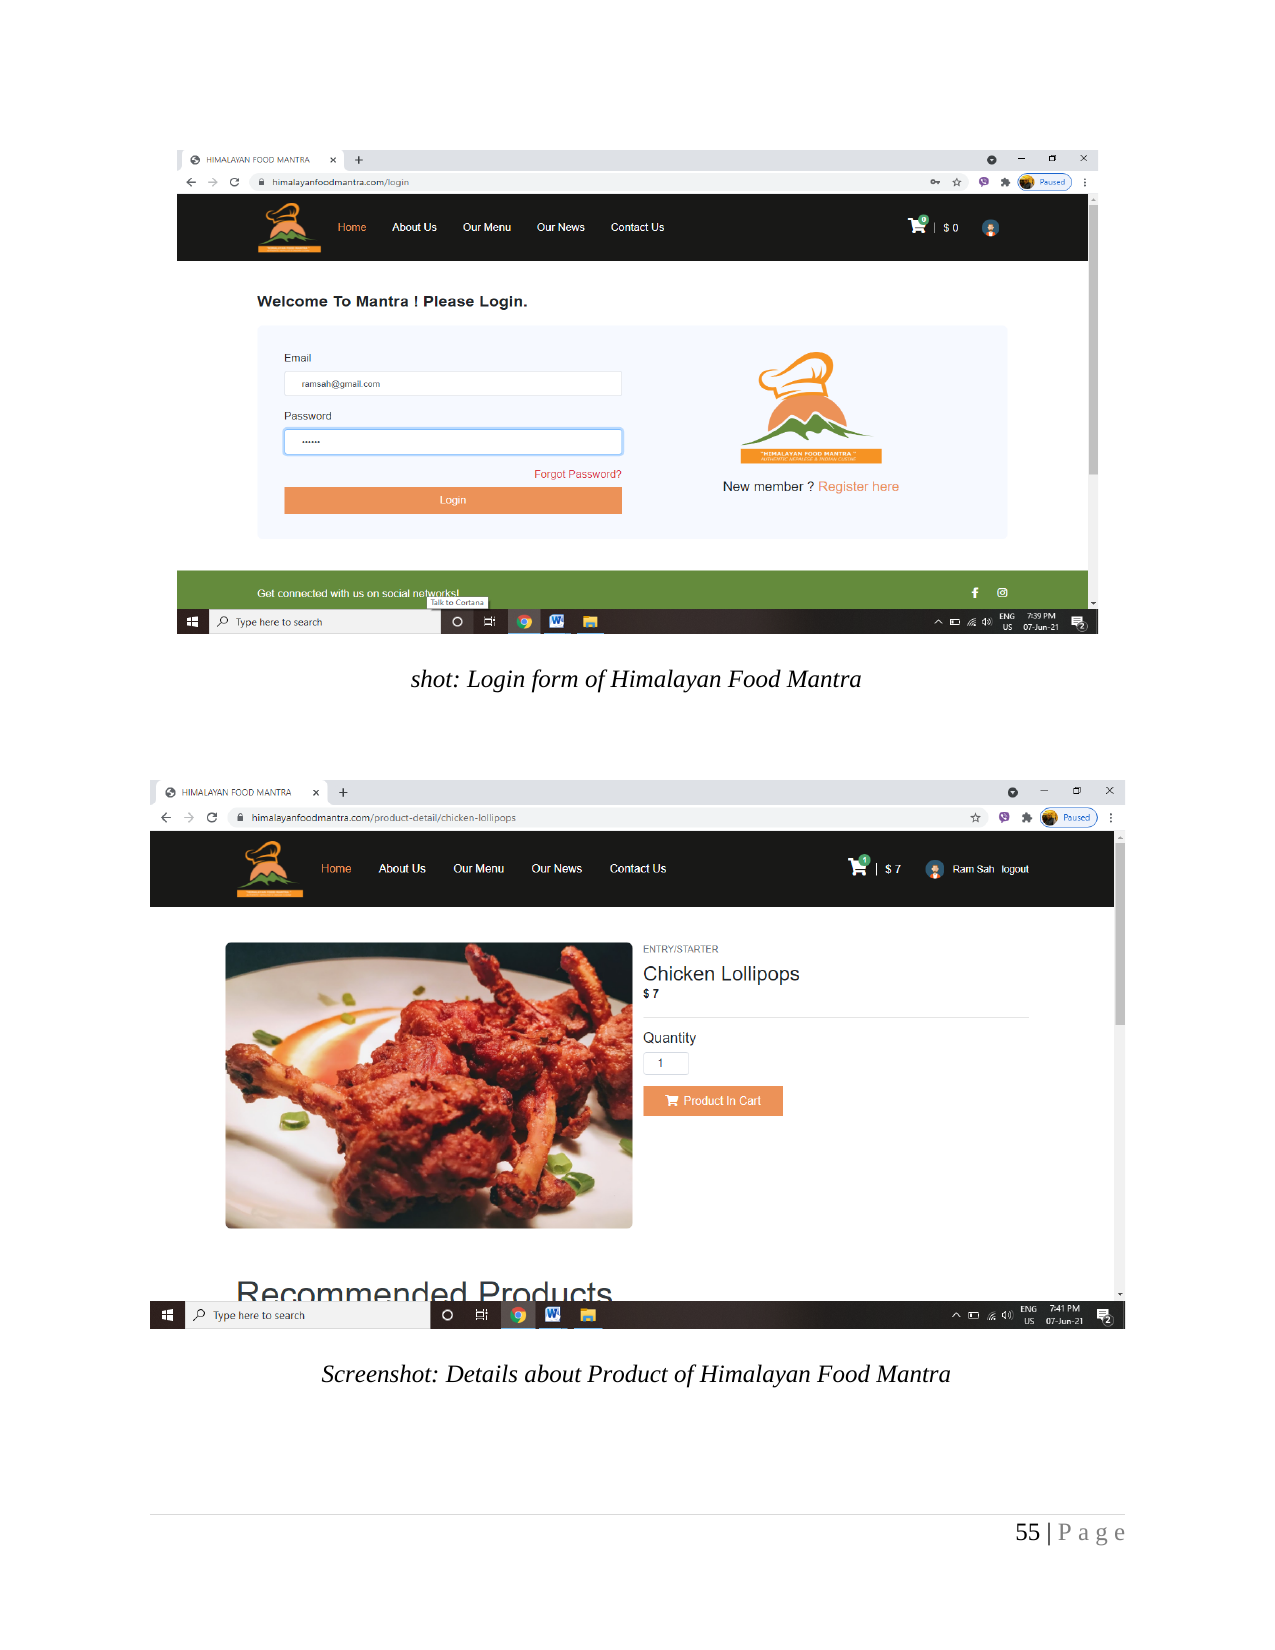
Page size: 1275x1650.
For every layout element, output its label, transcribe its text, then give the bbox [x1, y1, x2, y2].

text Screenshot: Details about Product of Himalayan Food Mantra [150, 1359, 1125, 1388]
picture [177, 150, 1099, 634]
text shot: Login form of Himalayan Food Mantra [150, 664, 1125, 693]
picture [150, 780, 1125, 1329]
